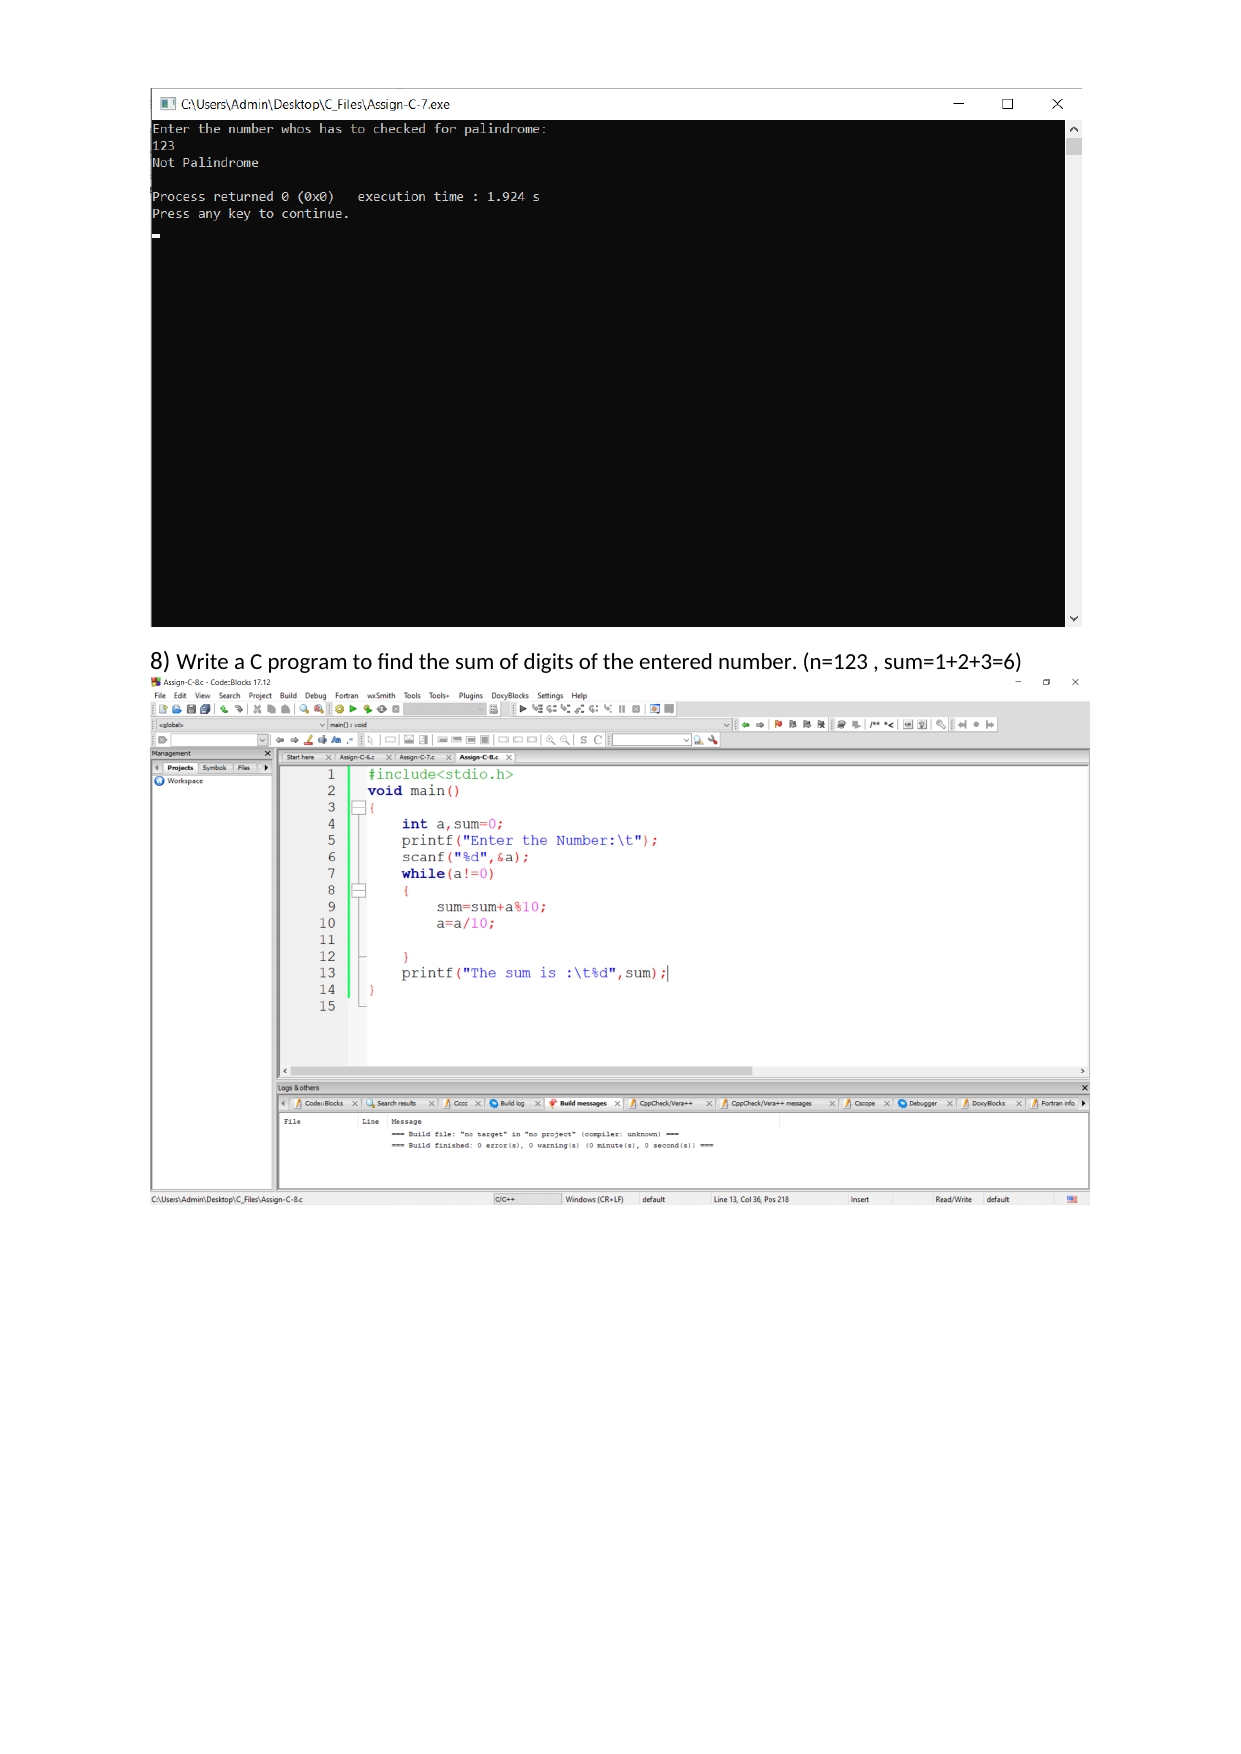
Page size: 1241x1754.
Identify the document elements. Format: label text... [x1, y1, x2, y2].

picture [150, 88, 1083, 627]
text 8) Write a C program to find the sum of digits of the entered number. (n=123 , sum=1+2+3=6) [150, 645, 1090, 675]
picture [150, 675, 1091, 1205]
